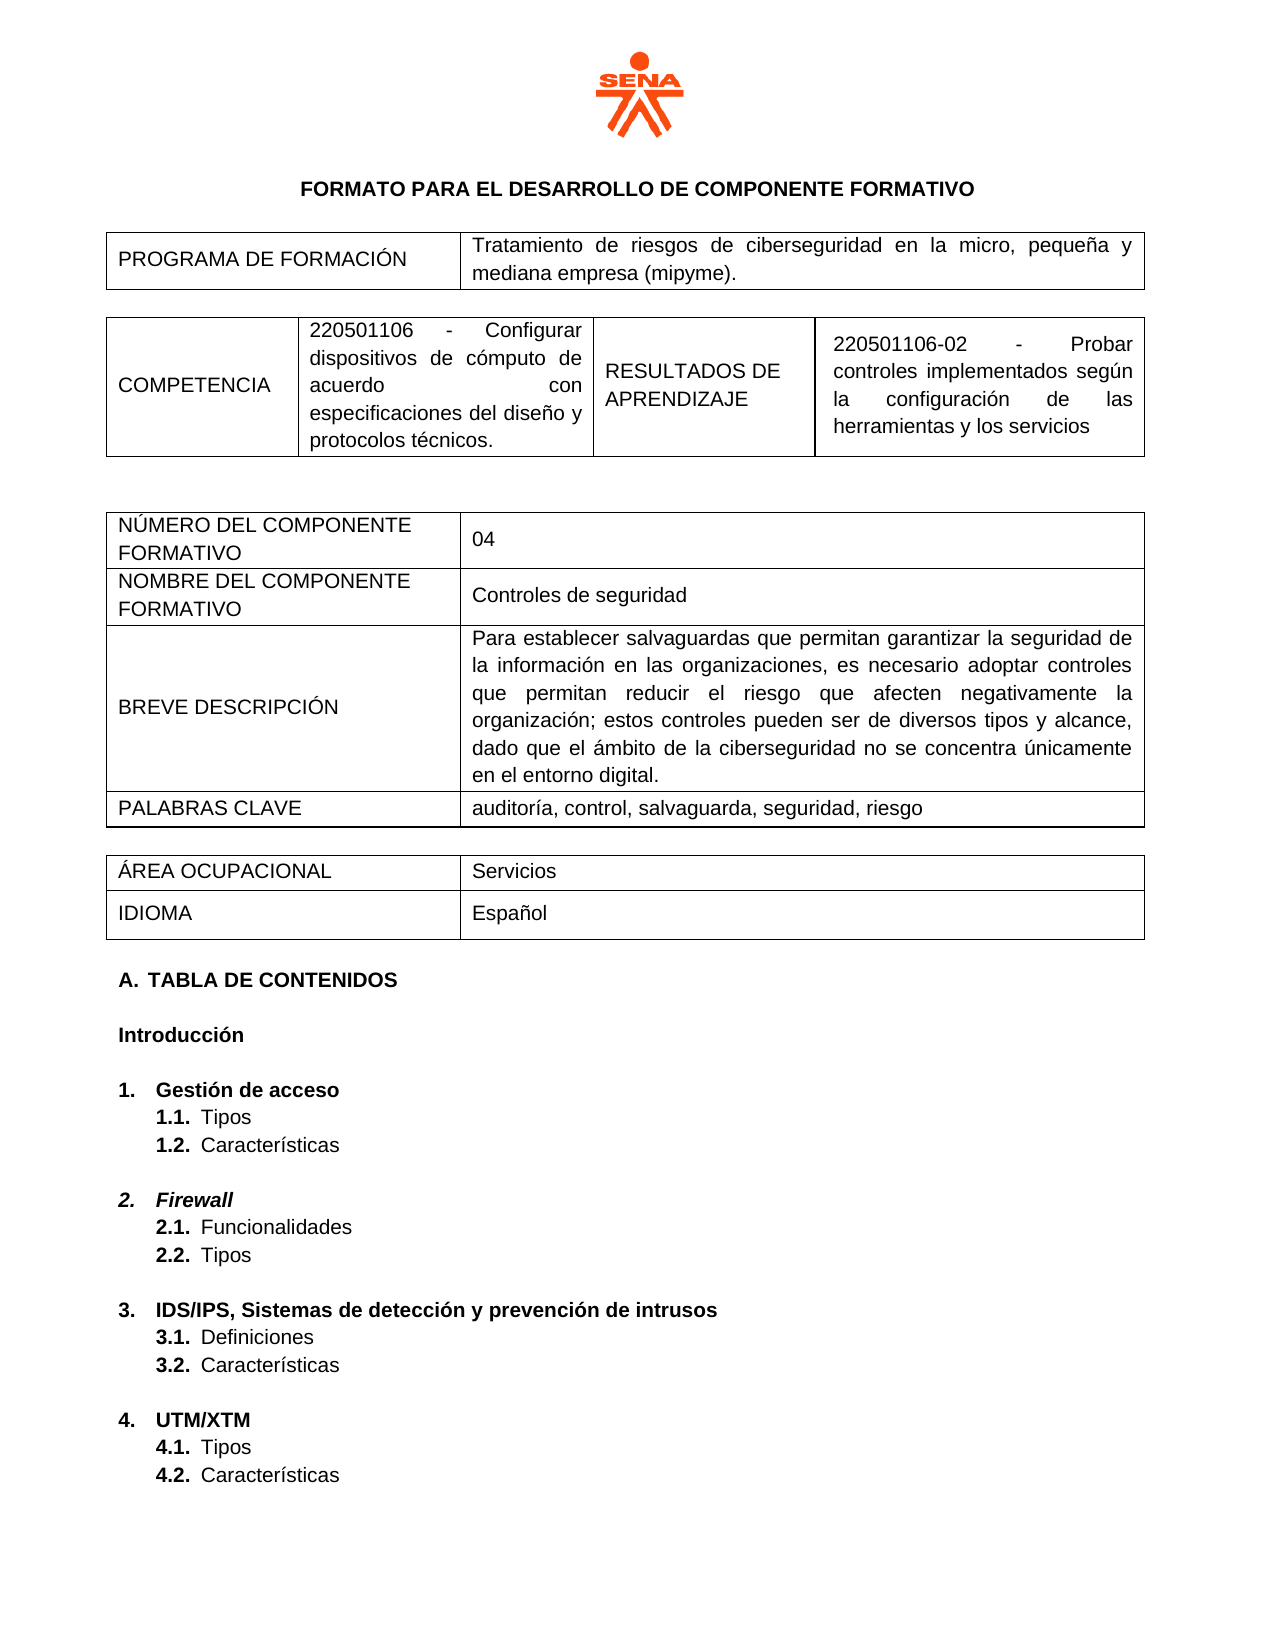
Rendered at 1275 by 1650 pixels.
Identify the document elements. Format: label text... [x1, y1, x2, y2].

table_header 220501106-02 - Probar controles implementados según la configuración de las herramientas y los servicios [816, 318, 1144, 456]
list Tipos [156, 1435, 1157, 1459]
table_header PROGRAMA DE FORMACIÓN [107, 233, 460, 288]
list Características [156, 1352, 1157, 1376]
table_cell BREVE DESCRIPCIÓN [107, 626, 460, 791]
table_cell Controles de seguridad [461, 569, 1144, 625]
list Tipos [156, 1242, 1157, 1266]
table_cell IDIOMA [107, 891, 460, 939]
list Funcionalidades [156, 1215, 1157, 1239]
table_header NÚMERO DEL COMPONENTE FORMATIVO [107, 513, 460, 568]
table_cell PALABRAS CLAVE [107, 792, 460, 826]
table_header ÁREA OCUPACIONAL [107, 856, 460, 890]
table_header 04 [461, 513, 1144, 568]
table_cell auditoría, control, salvaguarda, seguridad, riesgo [461, 792, 1144, 826]
table_header Tratamiento de riesgos de ciberseguridad en la micro, pequeña y mediana empresa (mipyme). [461, 233, 1144, 288]
list IDS/IPS, Sistemas de detección y prevención de intrusos [118, 1297, 1157, 1321]
picture [585, 48, 690, 142]
table_header Servicios [461, 856, 1144, 890]
list Características [156, 1132, 1157, 1156]
table_cell NOMBRE DEL COMPONENTE FORMATIVO [107, 569, 460, 625]
list TABLA DE CONTENIDOS [118, 967, 1157, 991]
list Definiciones [156, 1325, 1157, 1349]
table_header 220501106 - Configurar dispositivos de cómputo de acuerdo con especificaciones del diseño y protocolos técnicos. [299, 318, 593, 456]
table_header RESULTADOS DE APRENDIZAJE [594, 318, 814, 456]
list Características [156, 1462, 1157, 1486]
table_header COMPETENCIA [107, 318, 298, 456]
list Firewall [118, 1187, 1157, 1211]
table_cell Español [461, 891, 1144, 939]
list Gestión de acceso [118, 1077, 1157, 1101]
text FORMATO PARA EL DESARROLLO DE COMPONENTE FORMATIVO [118, 177, 1157, 201]
list Tipos [156, 1105, 1157, 1129]
table_cell Para establecer salvaguardas que permitan garantizar la seguridad de la información en las organizaciones, es necesario adoptar controles que permitan reducir el riesgo que afecten negativamente la organización; estos controles pueden ser de diversos tipos y alcance, dado que el ámbito de la ciberseguridad no se concentra únicamente en el entorno digital. [461, 626, 1144, 791]
text Introducción [118, 1022, 1157, 1046]
list UTM/XTM [118, 1407, 1157, 1431]
